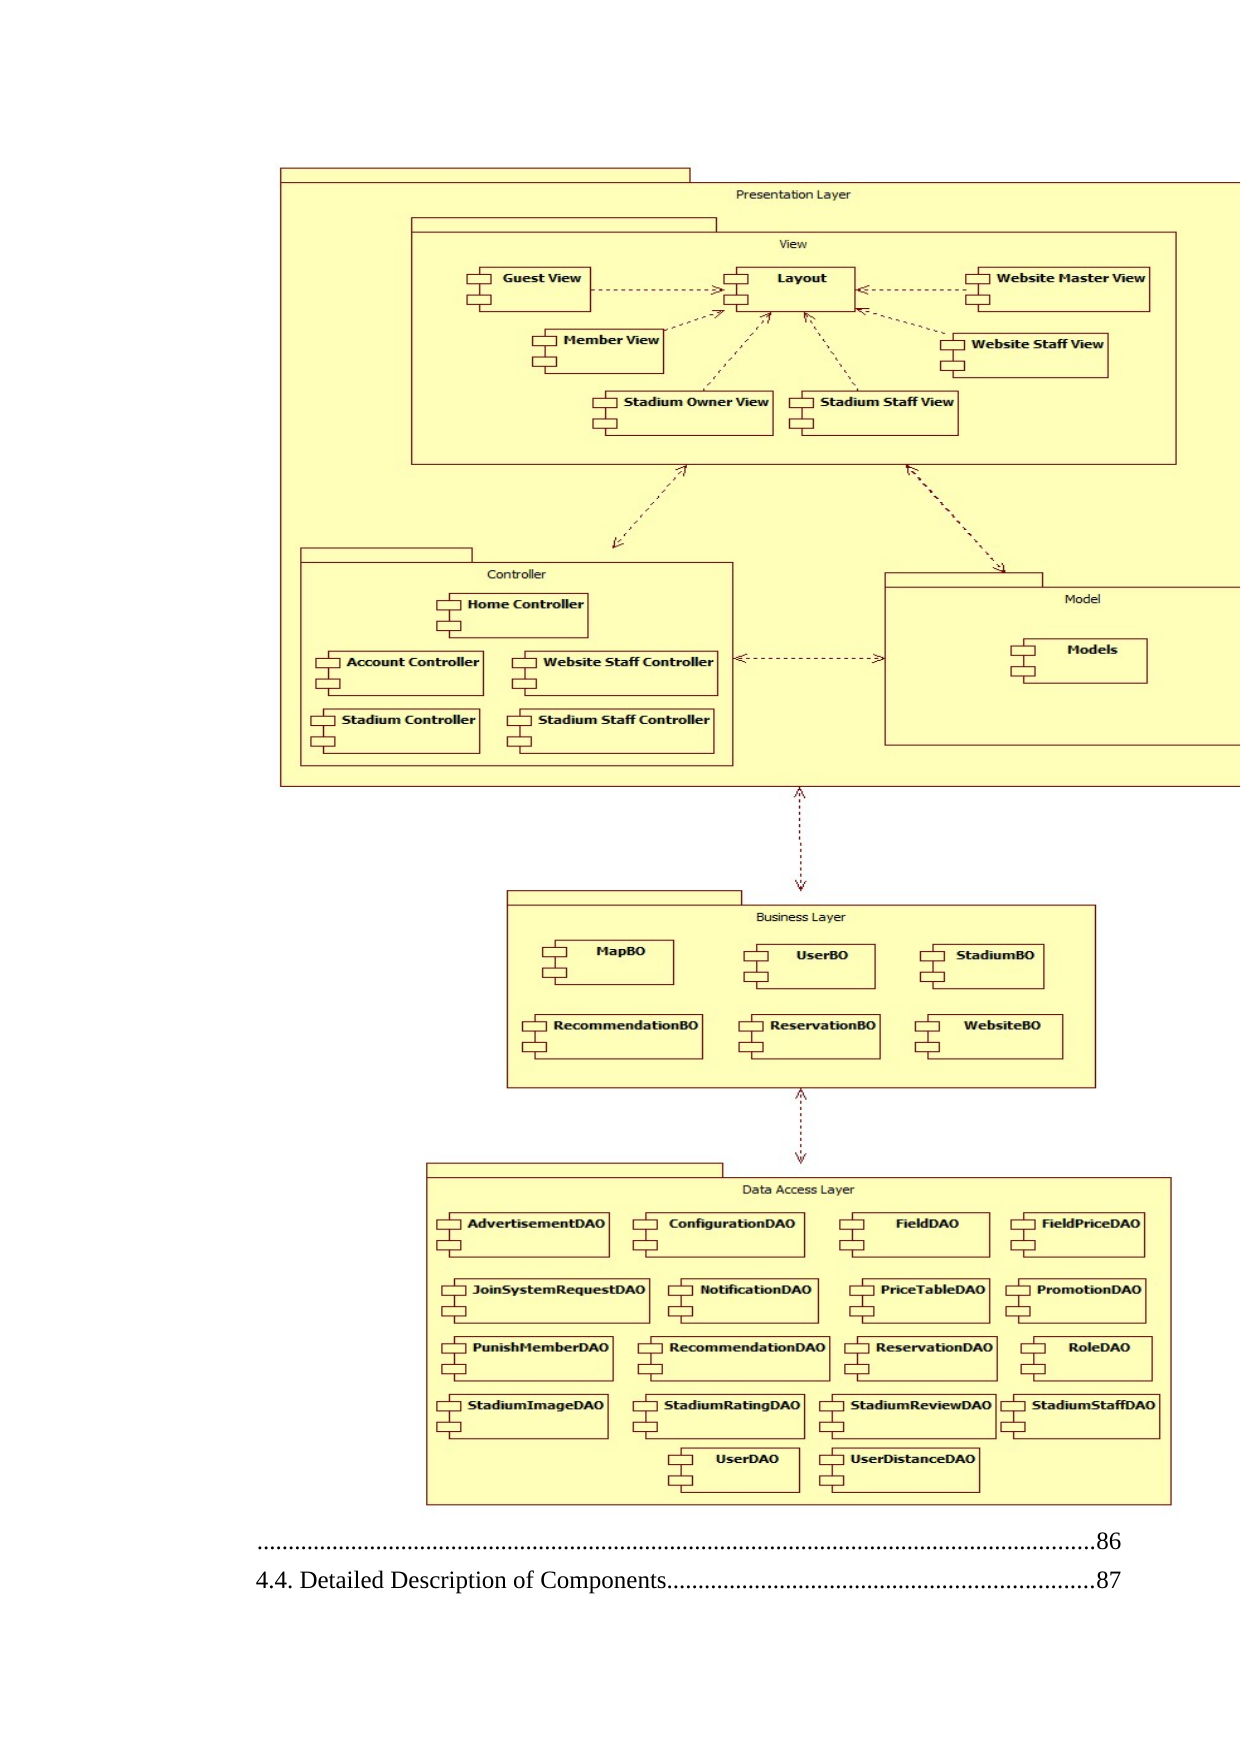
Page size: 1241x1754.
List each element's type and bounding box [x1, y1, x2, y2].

picture [255, 147, 1241, 1526]
